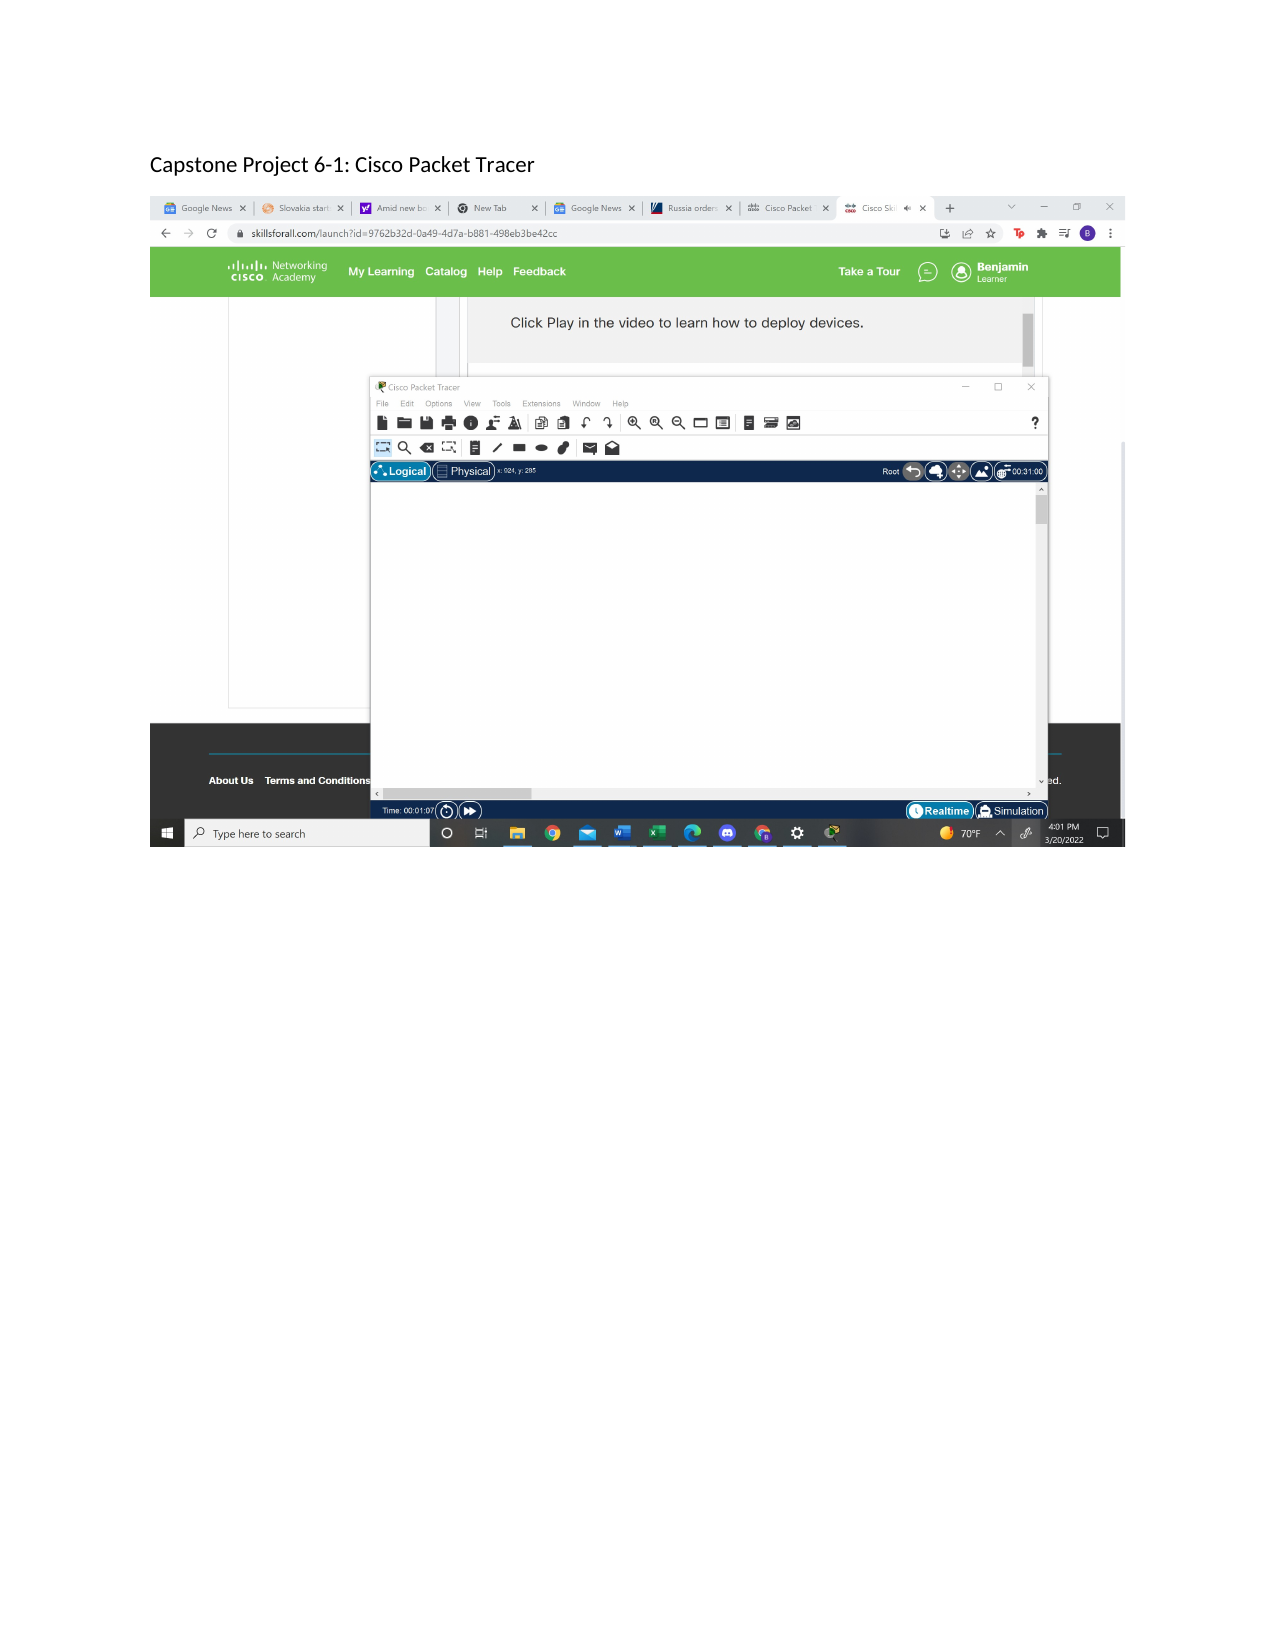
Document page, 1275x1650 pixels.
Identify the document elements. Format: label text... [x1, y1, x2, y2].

text Capstone Project 6-1: Cisco Packet Tracer [150, 150, 1125, 178]
picture [150, 196, 1125, 847]
